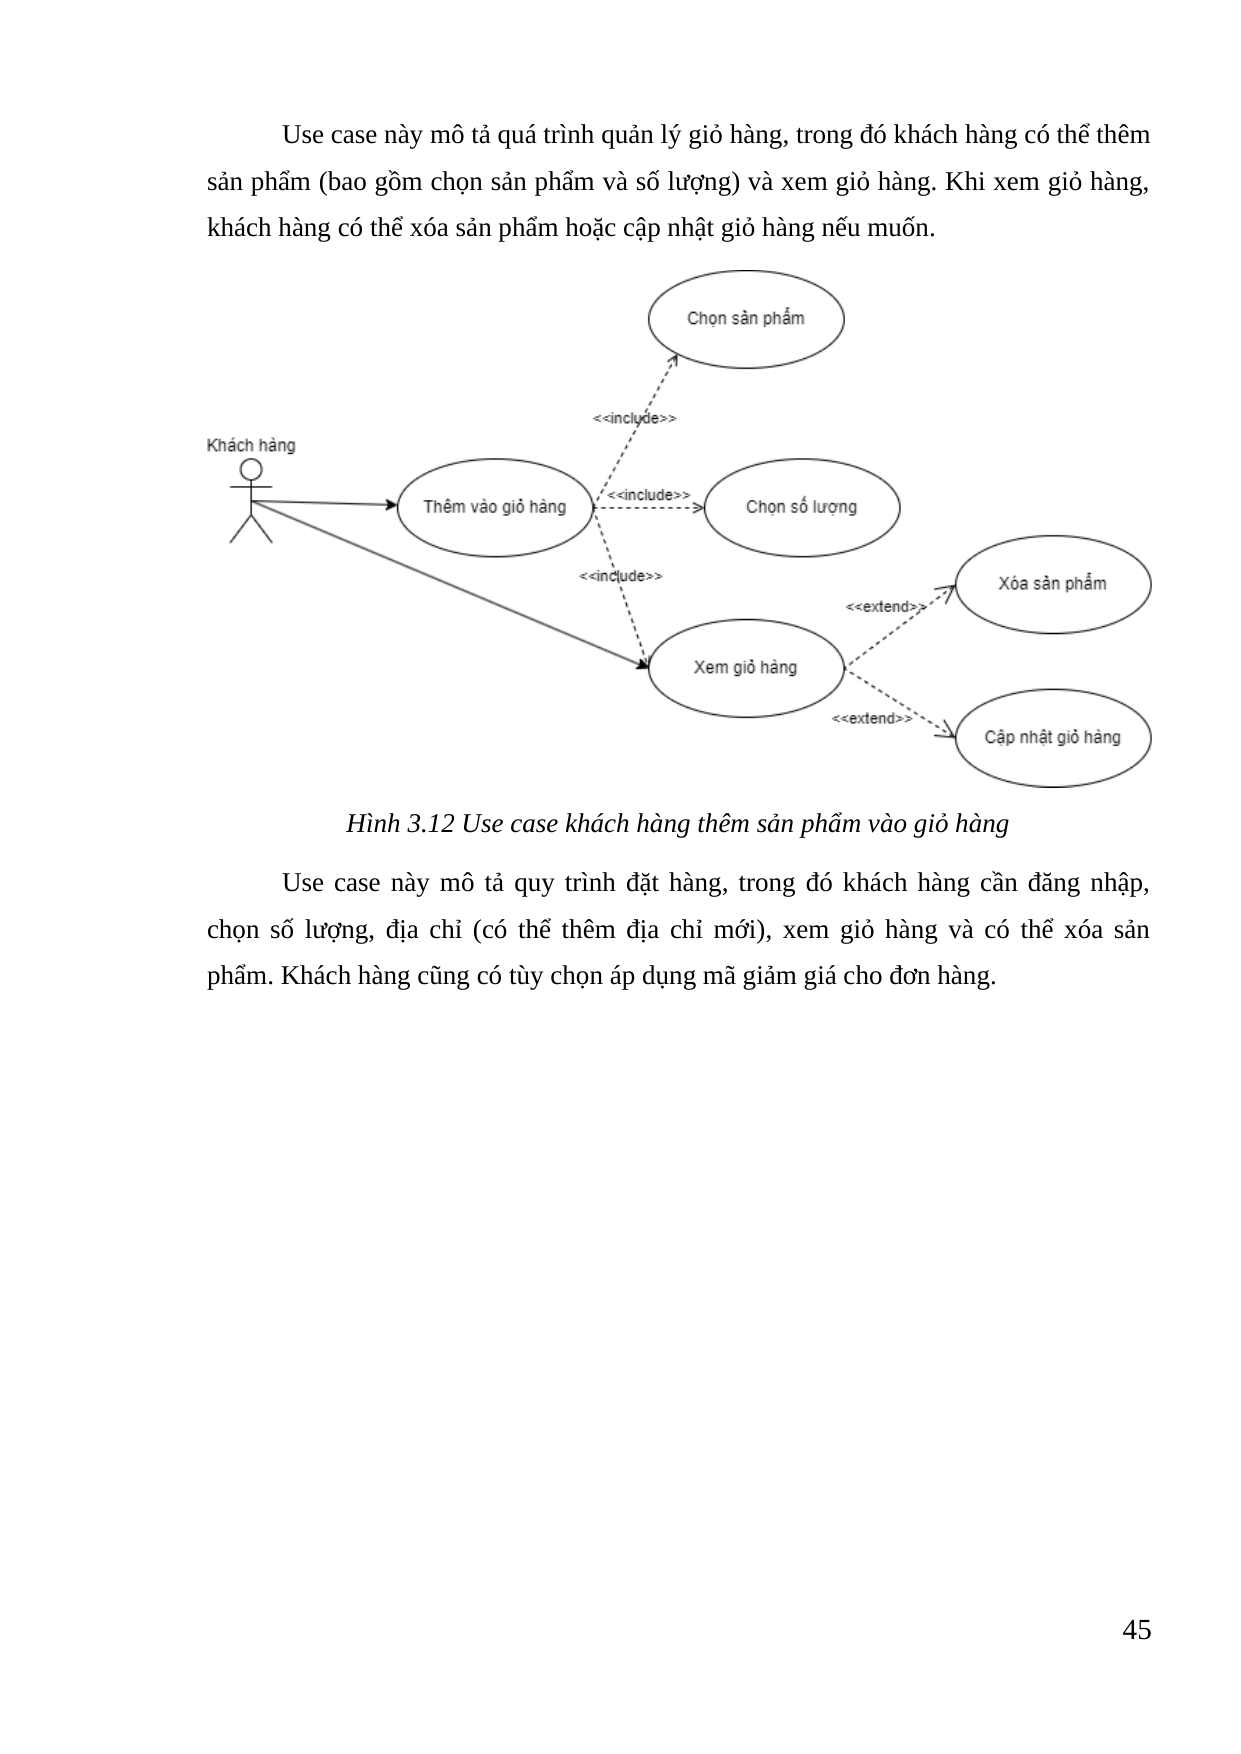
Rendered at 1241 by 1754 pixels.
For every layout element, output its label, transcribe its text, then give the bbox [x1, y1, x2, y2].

text Use case này mô tả quy trình đặt hàng, trong đó khách hàng cần đăng nhập, chọn số lượng, địa chỉ (có thể thêm địa chỉ mới), xem giỏ hàng và có thể xóa sản phẩm. Khách hàng cũng có tùy chọn áp dụng mã giảm giá cho đơn hàng. [207, 866, 1152, 991]
text Use case này mô tả quá trình quản lý giỏ hàng, trong đó khách hàng có thể thêm sản phẩm (bao gồm chọn sản phẩm và số lượng) và xem giỏ hàng. Khi xem giỏ hàng, khách hàng có thể xóa sản phẩm hoặc cập nhật giỏ hàng nếu muốn. [207, 118, 1152, 243]
picture [206, 270, 1152, 788]
